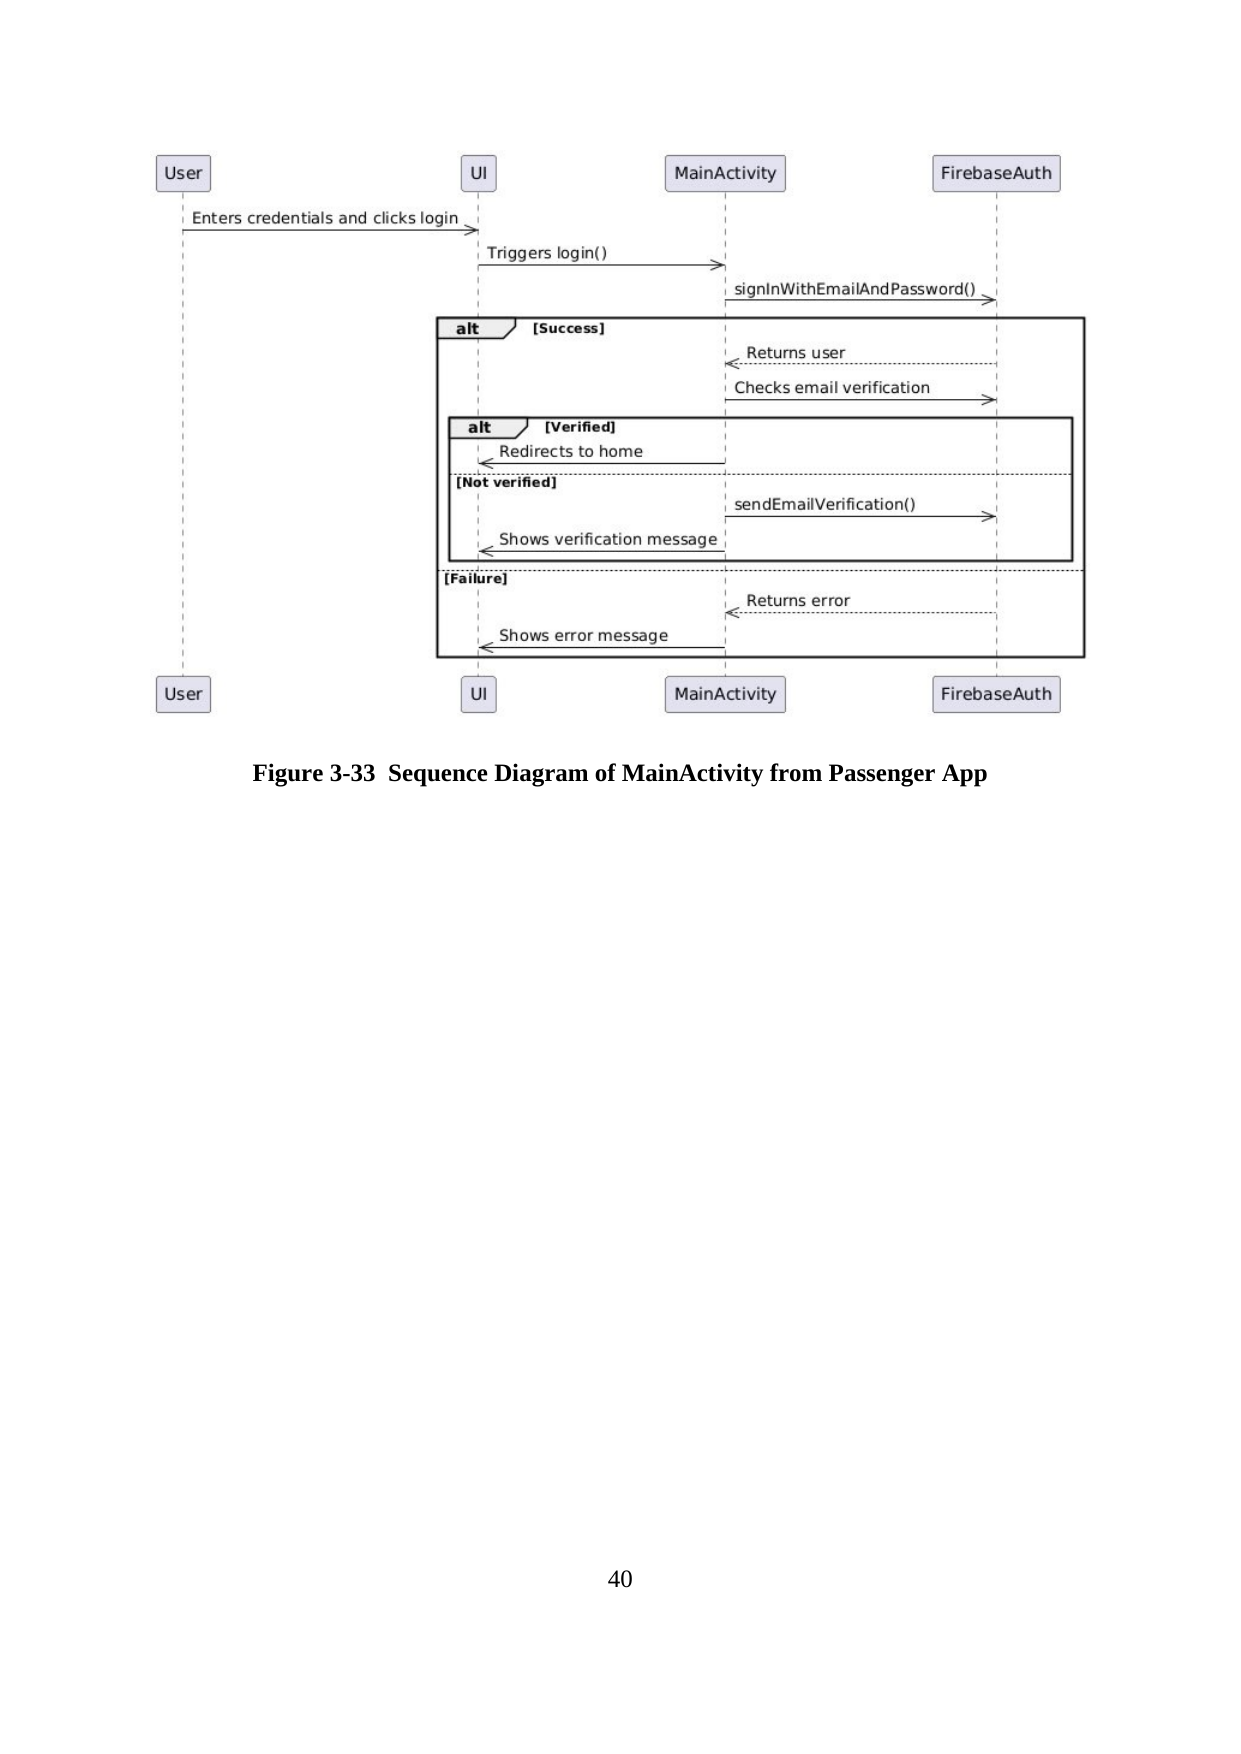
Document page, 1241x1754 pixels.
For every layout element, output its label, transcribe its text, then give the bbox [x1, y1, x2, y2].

picture [150, 150, 1091, 718]
